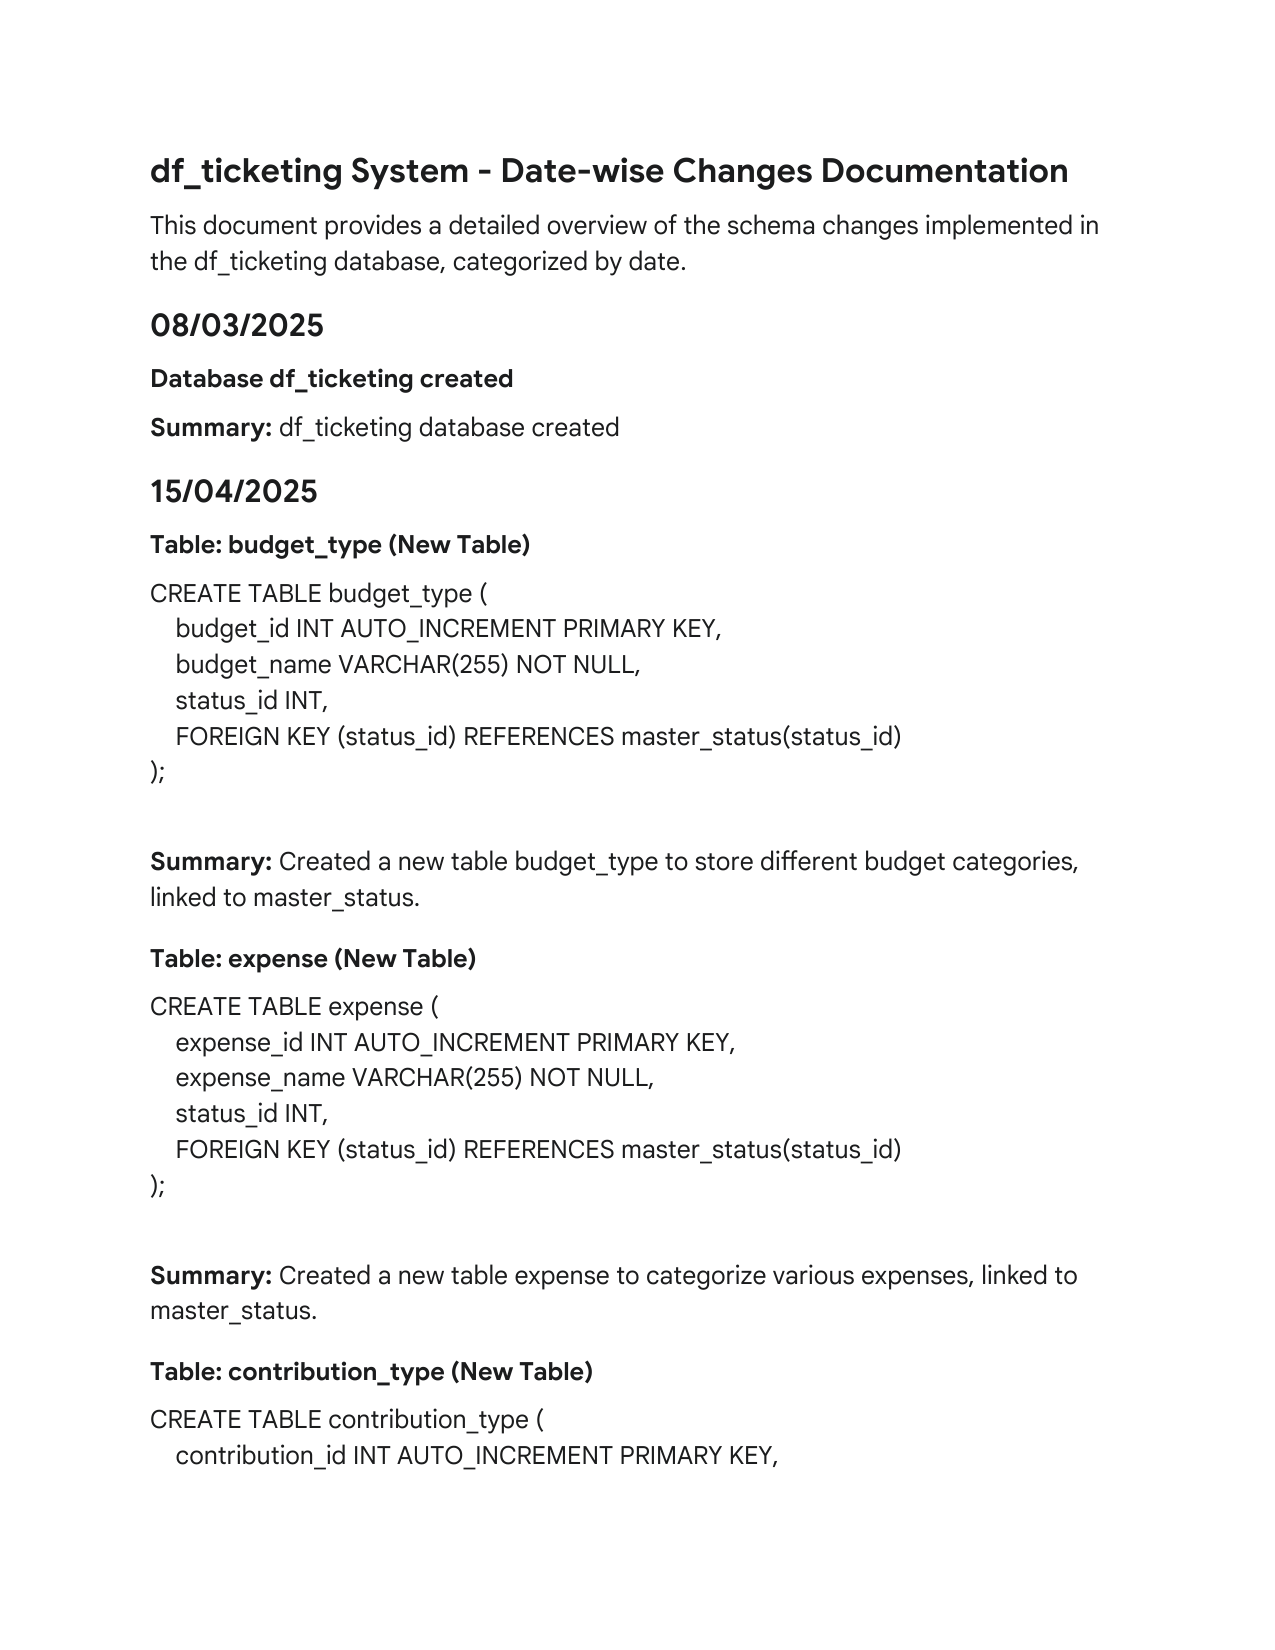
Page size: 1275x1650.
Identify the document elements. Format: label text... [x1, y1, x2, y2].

subtitle df_ticketing System - Date-wise Changes Documentation [150, 150, 1125, 192]
text Summary: Created a new table budget_type to store different budget categories, linked to master_status. [150, 847, 1125, 914]
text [150, 1404, 1125, 1472]
subtitle Database df_ticketing created [150, 364, 1125, 395]
subtitle 08/03/2025 [150, 307, 1125, 346]
subtitle Table: contribution_type (New Table) [150, 1356, 1125, 1388]
subtitle Table: expense (New Table) [150, 943, 1125, 974]
subtitle 15/04/2025 [150, 473, 1125, 512]
text CREATE TABLE budget_type ( budget_id INT AUTO_INCREMENT PRIMARY KEY, budget_name VARCHAR(255) NOT NULL, status_id INT, FOREIGN KEY (status_id) REFERENCES master_status(status_id) ); [150, 578, 1125, 818]
text Summary: Created a new table expense to categorize various expenses, linked to master_status. [150, 1260, 1125, 1327]
subtitle Table: budget_type (New Table) [150, 530, 1125, 561]
text This document provides a detailed overview of the schema changes implemented in the df_ticketing database, categorized by date. [150, 210, 1125, 277]
text CREATE TABLE expense ( expense_id INT AUTO_INCREMENT PRIMARY KEY, expense_name VARCHAR(255) NOT NULL, status_id INT, FOREIGN KEY (status_id) REFERENCES master_status(status_id) ); [150, 991, 1125, 1231]
text Summary: df_ticketing database created [150, 412, 1125, 443]
